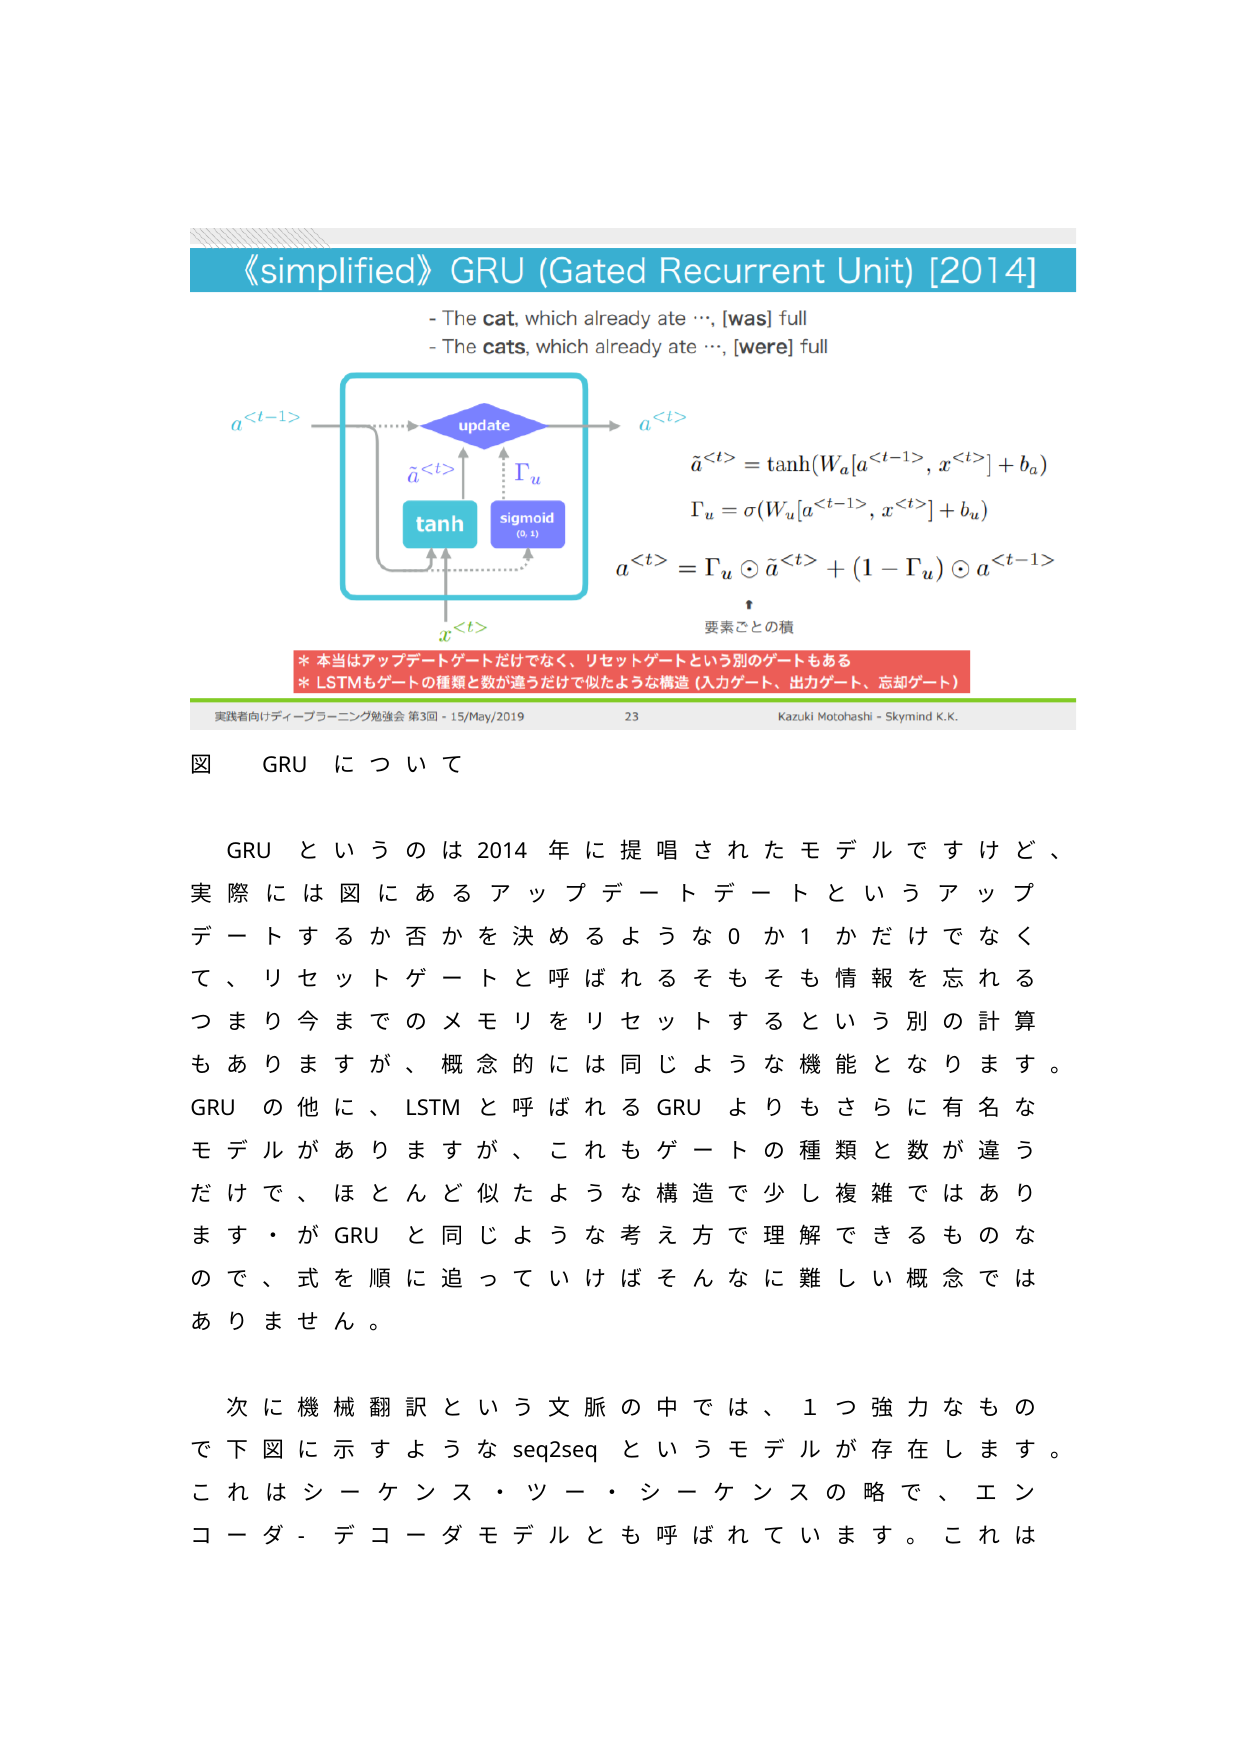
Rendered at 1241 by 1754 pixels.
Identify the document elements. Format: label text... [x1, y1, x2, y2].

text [190, 1384, 1050, 1555]
text 図 GRUについて [190, 742, 1050, 785]
picture [190, 228, 1077, 730]
text GRUというのは2014年に提唱されたモデルですけど、実際には図にあるアップデートデートというアップデートするか否かを決めるような0か1かだけでなくて、リセットゲートと呼ばれるそもそも情報を忘れるつまり今までのメモリをリセットするという別の計算もありますが、概念的には同じような機能となります。GRUの他に、LSTMと呼ばれるGRUよりもさらに有名なモデルがありますが、これもゲートの種類と数が違うだけで、ほとんど似たような構造で少し複雑ではあります・がGRUと同じような考え方で理解できるものなので、式を順に追っていけばそんなに難しい概念ではありません。 [190, 827, 1050, 1341]
